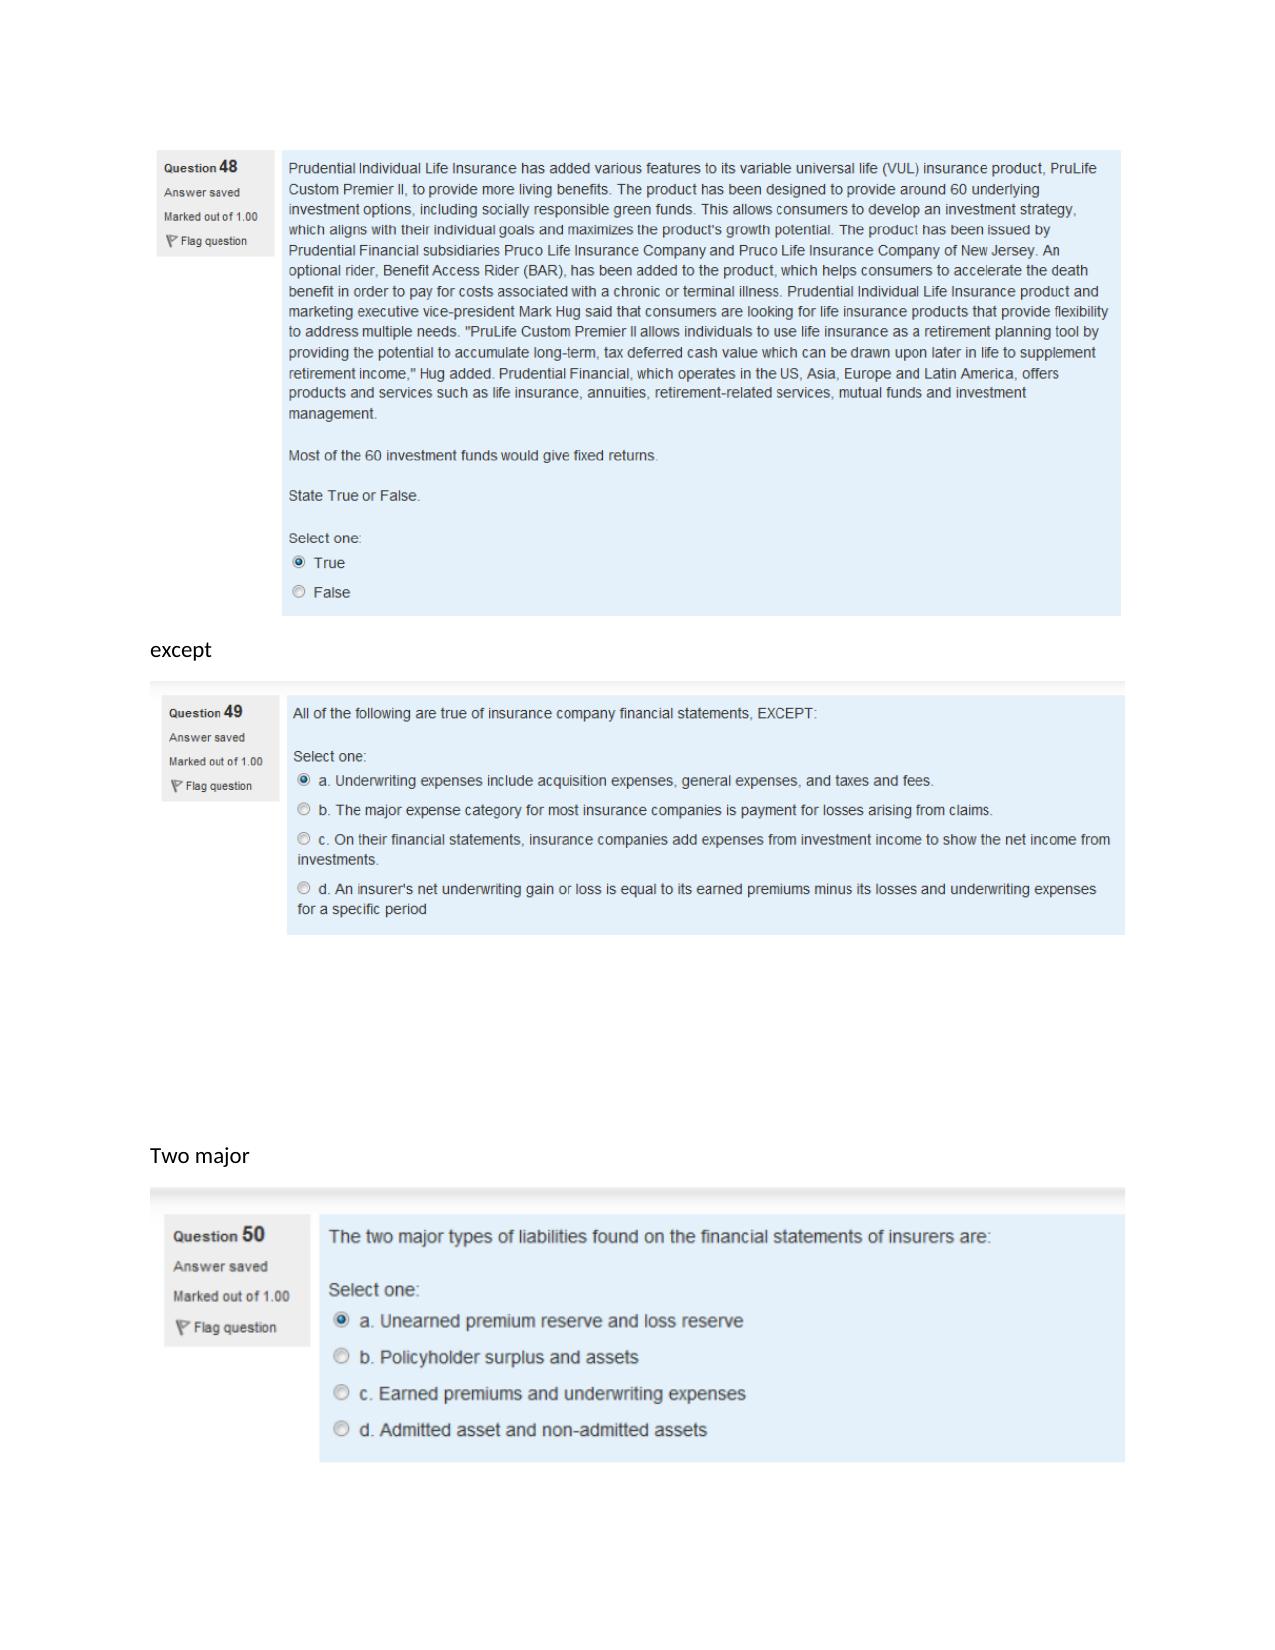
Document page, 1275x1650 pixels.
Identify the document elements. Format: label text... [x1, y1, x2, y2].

picture [150, 150, 1125, 616]
text Two major [150, 1141, 1125, 1169]
picture [150, 1187, 1125, 1472]
text except [150, 635, 1125, 663]
picture [150, 681, 1125, 935]
